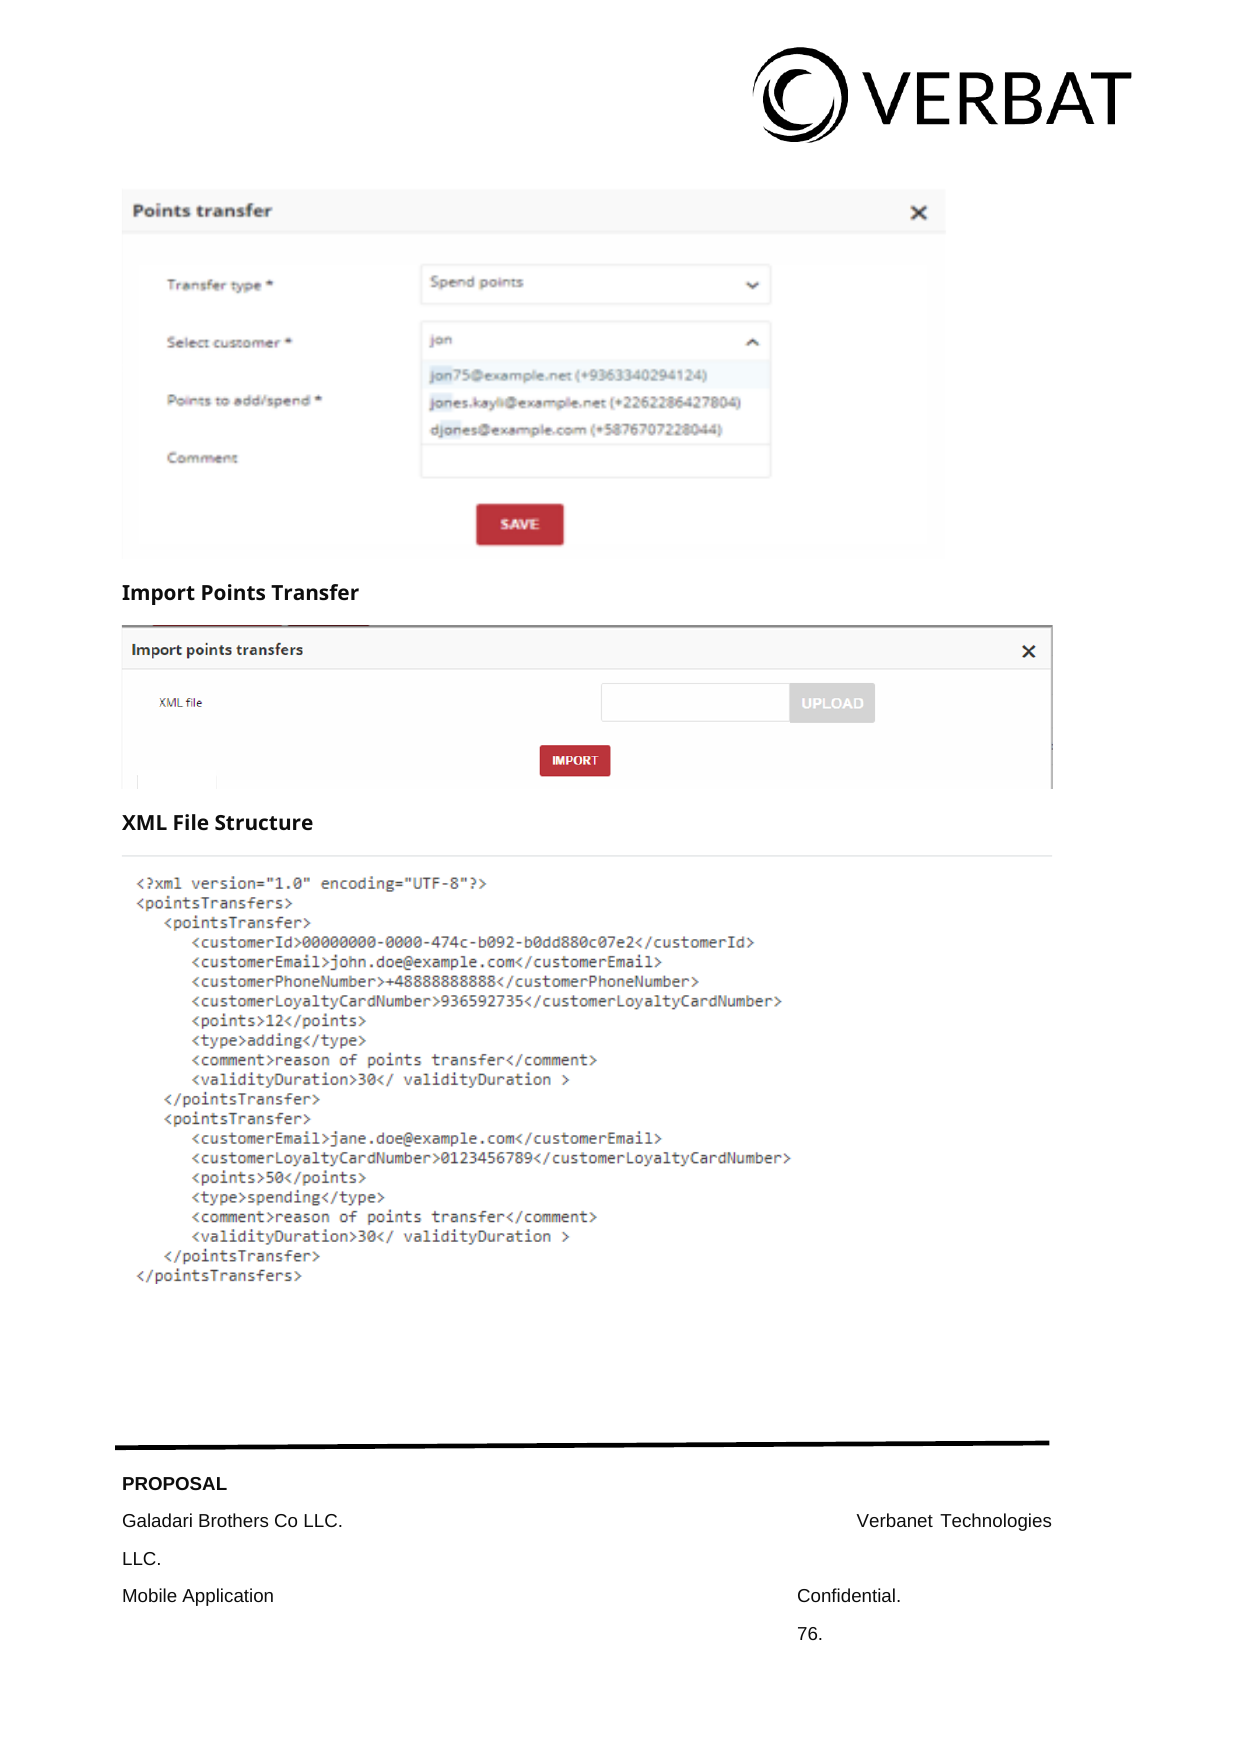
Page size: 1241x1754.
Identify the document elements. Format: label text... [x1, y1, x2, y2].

picture [121, 625, 1053, 789]
text XML File Structure [122, 808, 1053, 836]
text Import Points Transfer [122, 578, 1053, 607]
picture [121, 188, 947, 559]
picture [748, 42, 1136, 142]
picture [121, 855, 1053, 1284]
